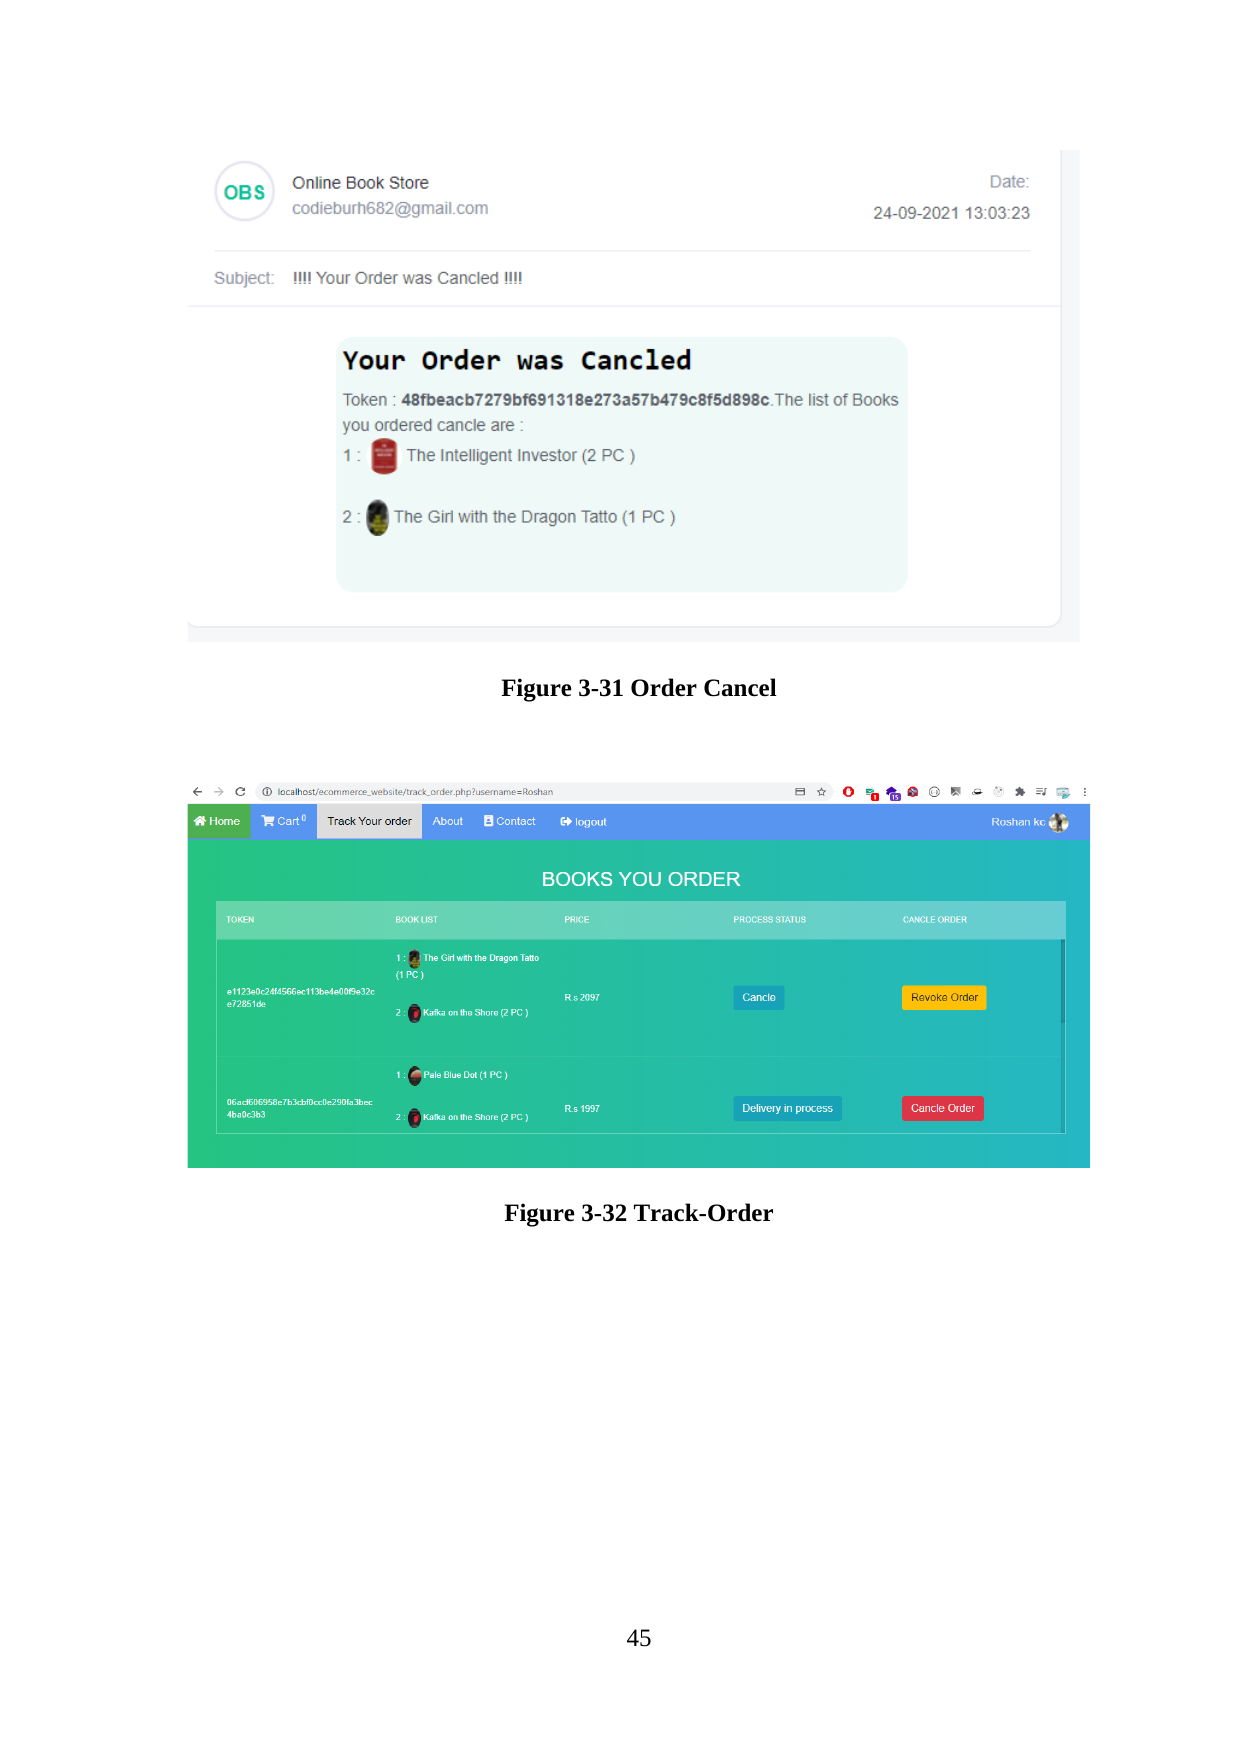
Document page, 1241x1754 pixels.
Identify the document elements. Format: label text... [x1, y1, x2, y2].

text Figure 3-32 Track-Order [187, 1198, 1090, 1227]
picture [187, 782, 1091, 1168]
text Figure 3-31 Order Cancel [187, 673, 1090, 701]
picture [187, 150, 1080, 642]
